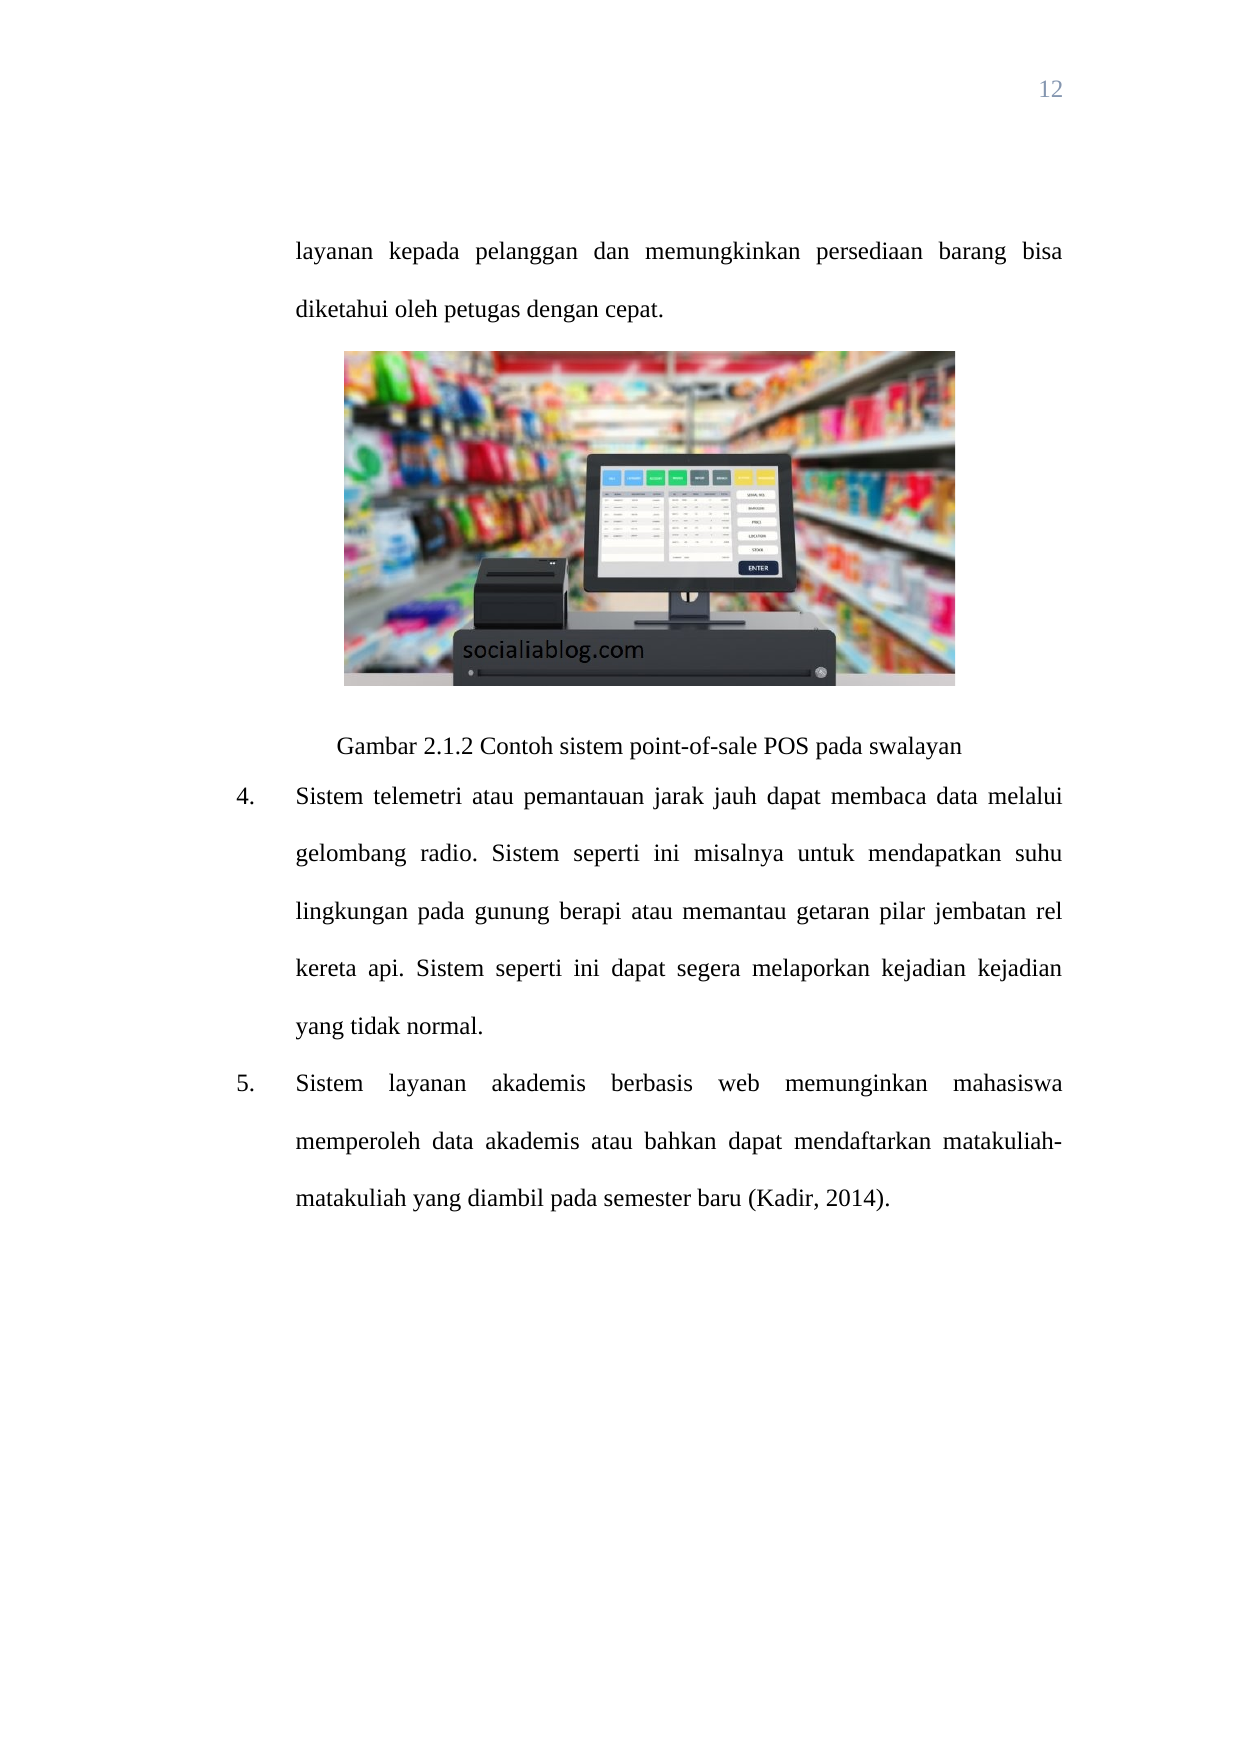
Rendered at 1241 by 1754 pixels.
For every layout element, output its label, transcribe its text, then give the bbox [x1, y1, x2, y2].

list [236, 236, 1063, 322]
list Sistem telemetri atau pemantauan jarak jauh dapat membaca data melalui gelombang radio. Sistem seperti ini misalnya untuk mendapatkan suhu lingkungan pada gunung berapi atau memantau getaran pilar jembatan rel kereta api. Sistem seperti ini dapat segera melaporkan kejadian kejadian yang tidak normal. [236, 781, 1063, 1039]
list Sistem layanan akademis berbasis web memunginkan mahasiswa memperoleh data akademis atau bahkan dapat mendaftarkan matakuliah-matakuliah yang diambil pada semester baru . [236, 1068, 1063, 1212]
text Gambar 2.1.2 Contoh sistem point-of-sale POS pada swalayan [236, 731, 1062, 760]
picture [344, 351, 956, 686]
